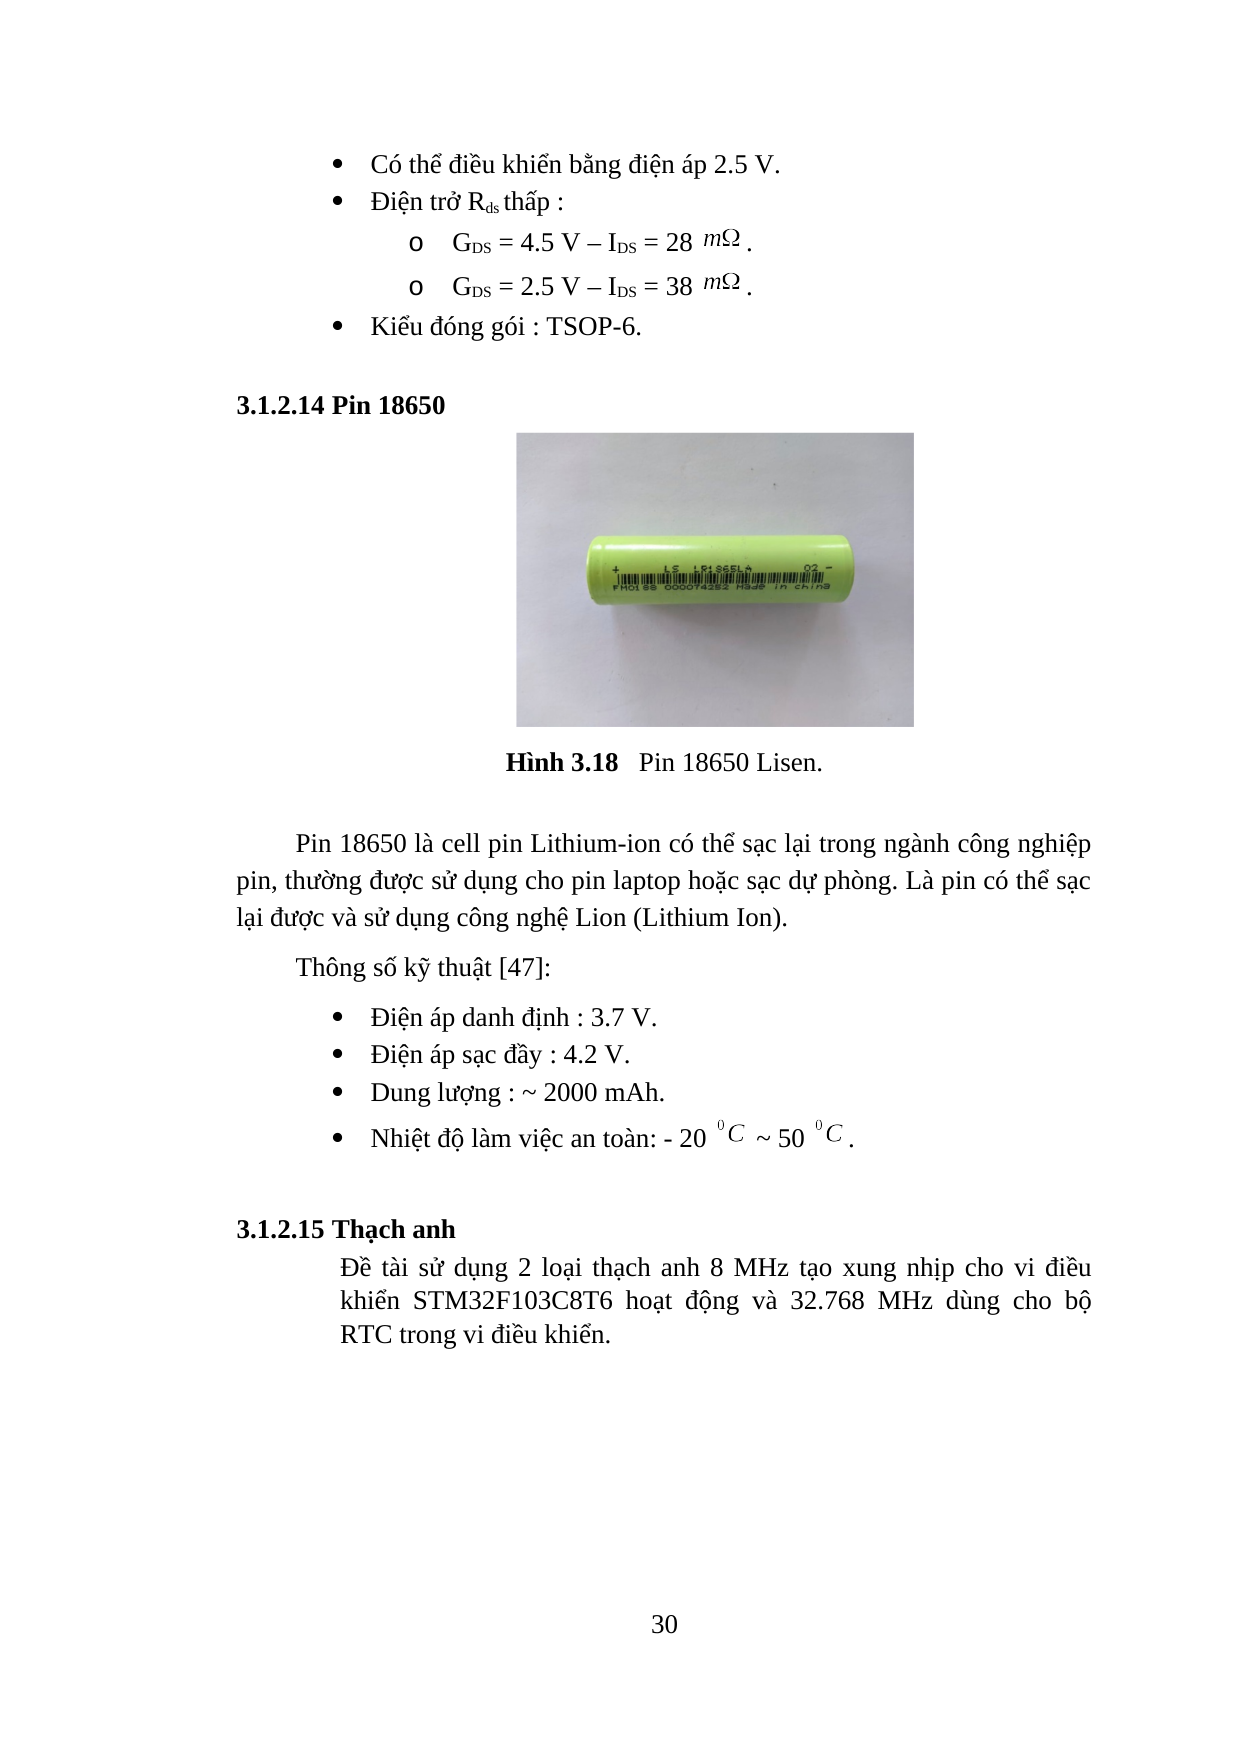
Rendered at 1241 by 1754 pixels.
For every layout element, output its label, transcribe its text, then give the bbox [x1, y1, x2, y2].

list Điện trở Rds thấp : [333, 185, 1092, 216]
list Có thể điều khiển bằng điện áp 2.5 V. [333, 148, 1092, 179]
list Điện áp sạc đầy : 4.2 V. [333, 1039, 1092, 1070]
list GDS = 4.5 V – IDS = 28 . [408, 223, 1092, 259]
text Pin 18650 [236, 389, 1092, 420]
list Nhiệt độ làm việc an toàn: - 20 ~ 50 . [333, 1114, 1092, 1153]
text Pin 18650 là cell pin Lithium-ion có thể sạc lại trong ngành công nghiệp pin, thường được sử dụng cho pin laptop hoặc sạc dự phòng. Là pin có thể sạc lại được và sử dụng công nghệ Lion (Lithium Ion). [236, 827, 1092, 933]
list Đề tài sử dụng 2 loại thạch anh 8 MHz tạo xung nhịp cho vi điều khiển STM32F103C8T6 hoạt động và 32.768 MHz dùng cho bộ RTC trong vi điều khiển. [340, 1251, 1092, 1349]
list Điện áp danh định : 3.7 V. [333, 1001, 1092, 1032]
list Kiểu đóng gói : TSOP-6. [333, 310, 1092, 341]
list GDS = 2.5 V – IDS = 38 . [408, 266, 1092, 303]
list Dung lượng : ~ 2000 mAh. [333, 1076, 1092, 1107]
text Hình 3.18 Pin 18650 Lisen. [236, 746, 1092, 777]
text Thạch anh [236, 1213, 1092, 1245]
picture [517, 433, 913, 727]
text Thông số kỹ thuật : [236, 951, 1092, 982]
